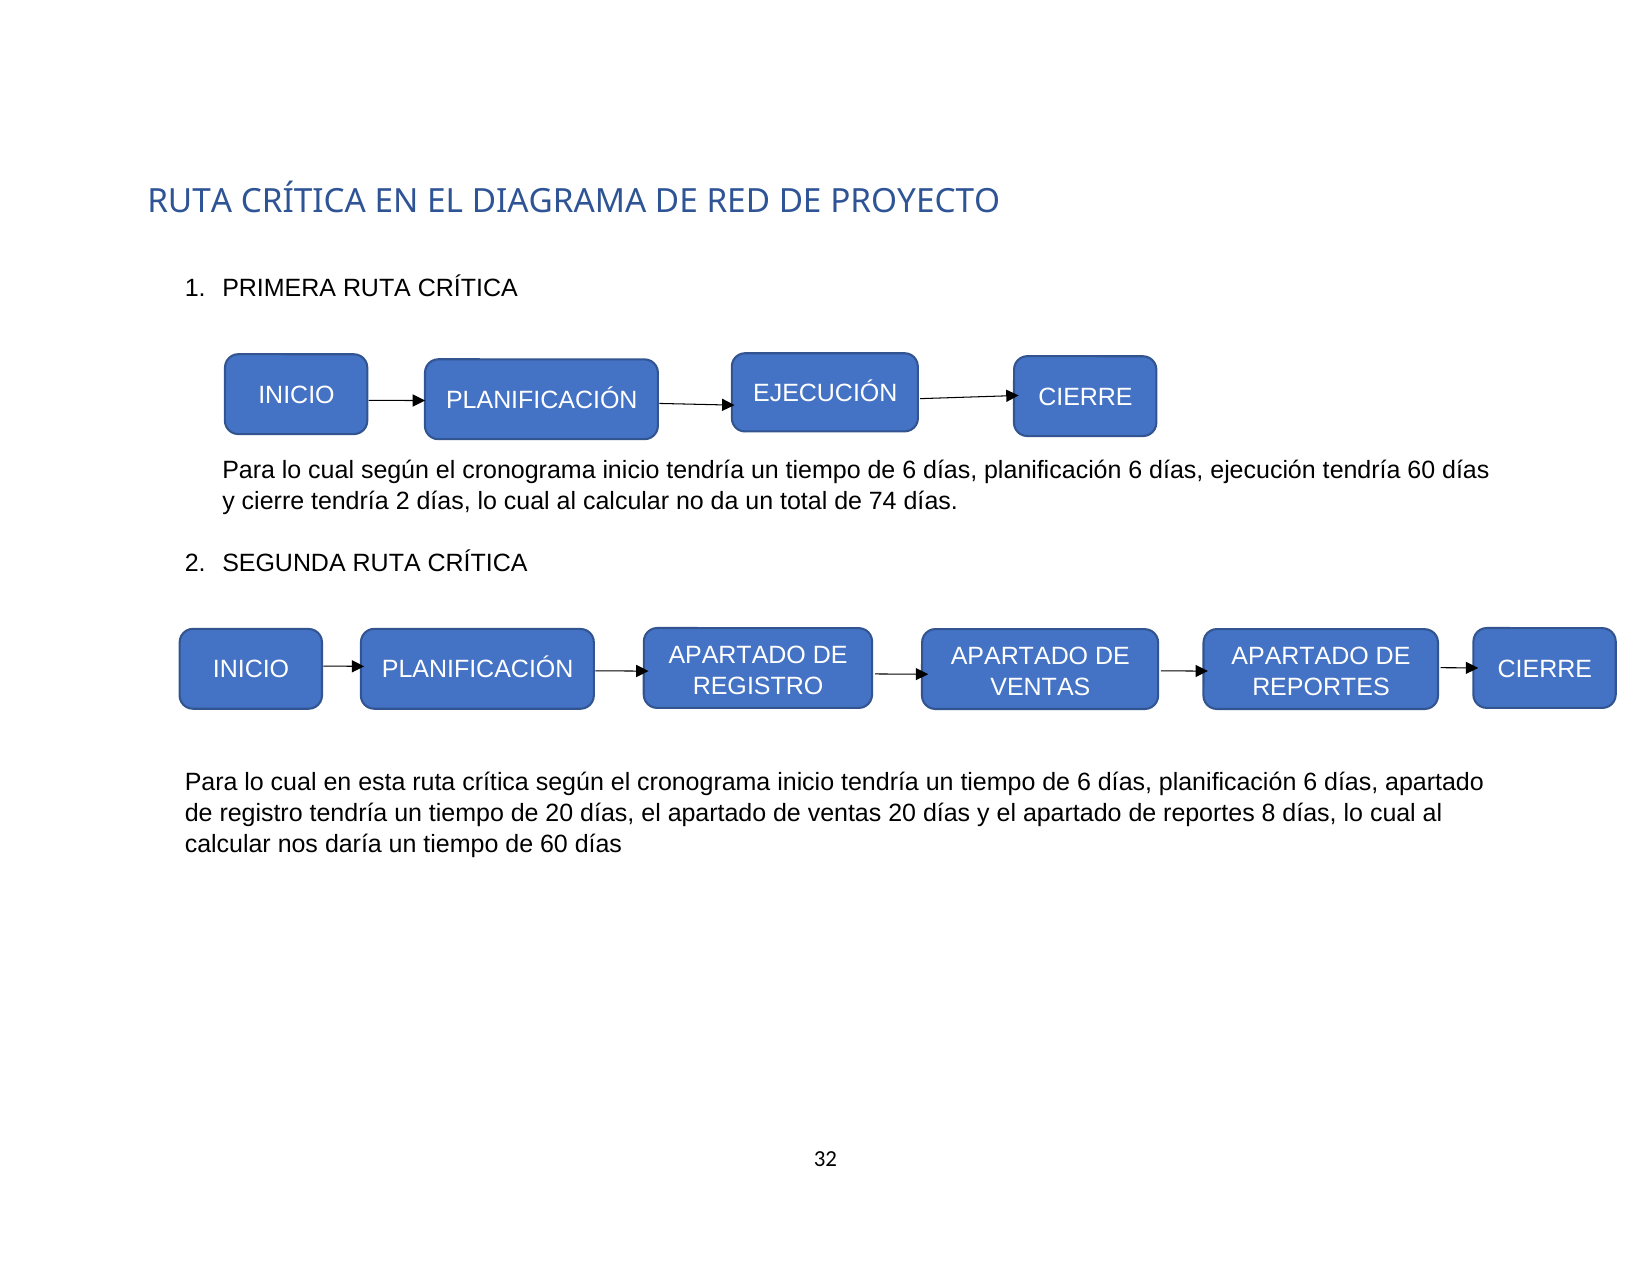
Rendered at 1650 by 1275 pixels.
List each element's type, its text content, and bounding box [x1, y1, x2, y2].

subtitle RUTA CRÍTICA EN EL DIAGRAMA DE RED DE PROYECTO [147, 177, 1503, 222]
list SEGUNDA RUTA CRÍTICA [184, 548, 1503, 577]
list Para lo cual según el cronograma inicio tendría un tiempo de 6 días, planificación 6 días, ejecución tendría 60 días y cierre tendría 2 días, lo cual al calcular no da un total de 74 días. [222, 455, 1503, 515]
text Para lo cual en esta ruta crítica según el cronograma inicio tendría un tiempo de 6 días, planificación 6 días, apartado de registro tendría un tiempo de 20 días, el apartado de ventas 20 días y el apartado de reportes 8 días, lo cual al calcular nos daría un tiempo de 60 días [184, 767, 1503, 858]
list PRIMERA RUTA CRÍTICA [184, 273, 1503, 302]
